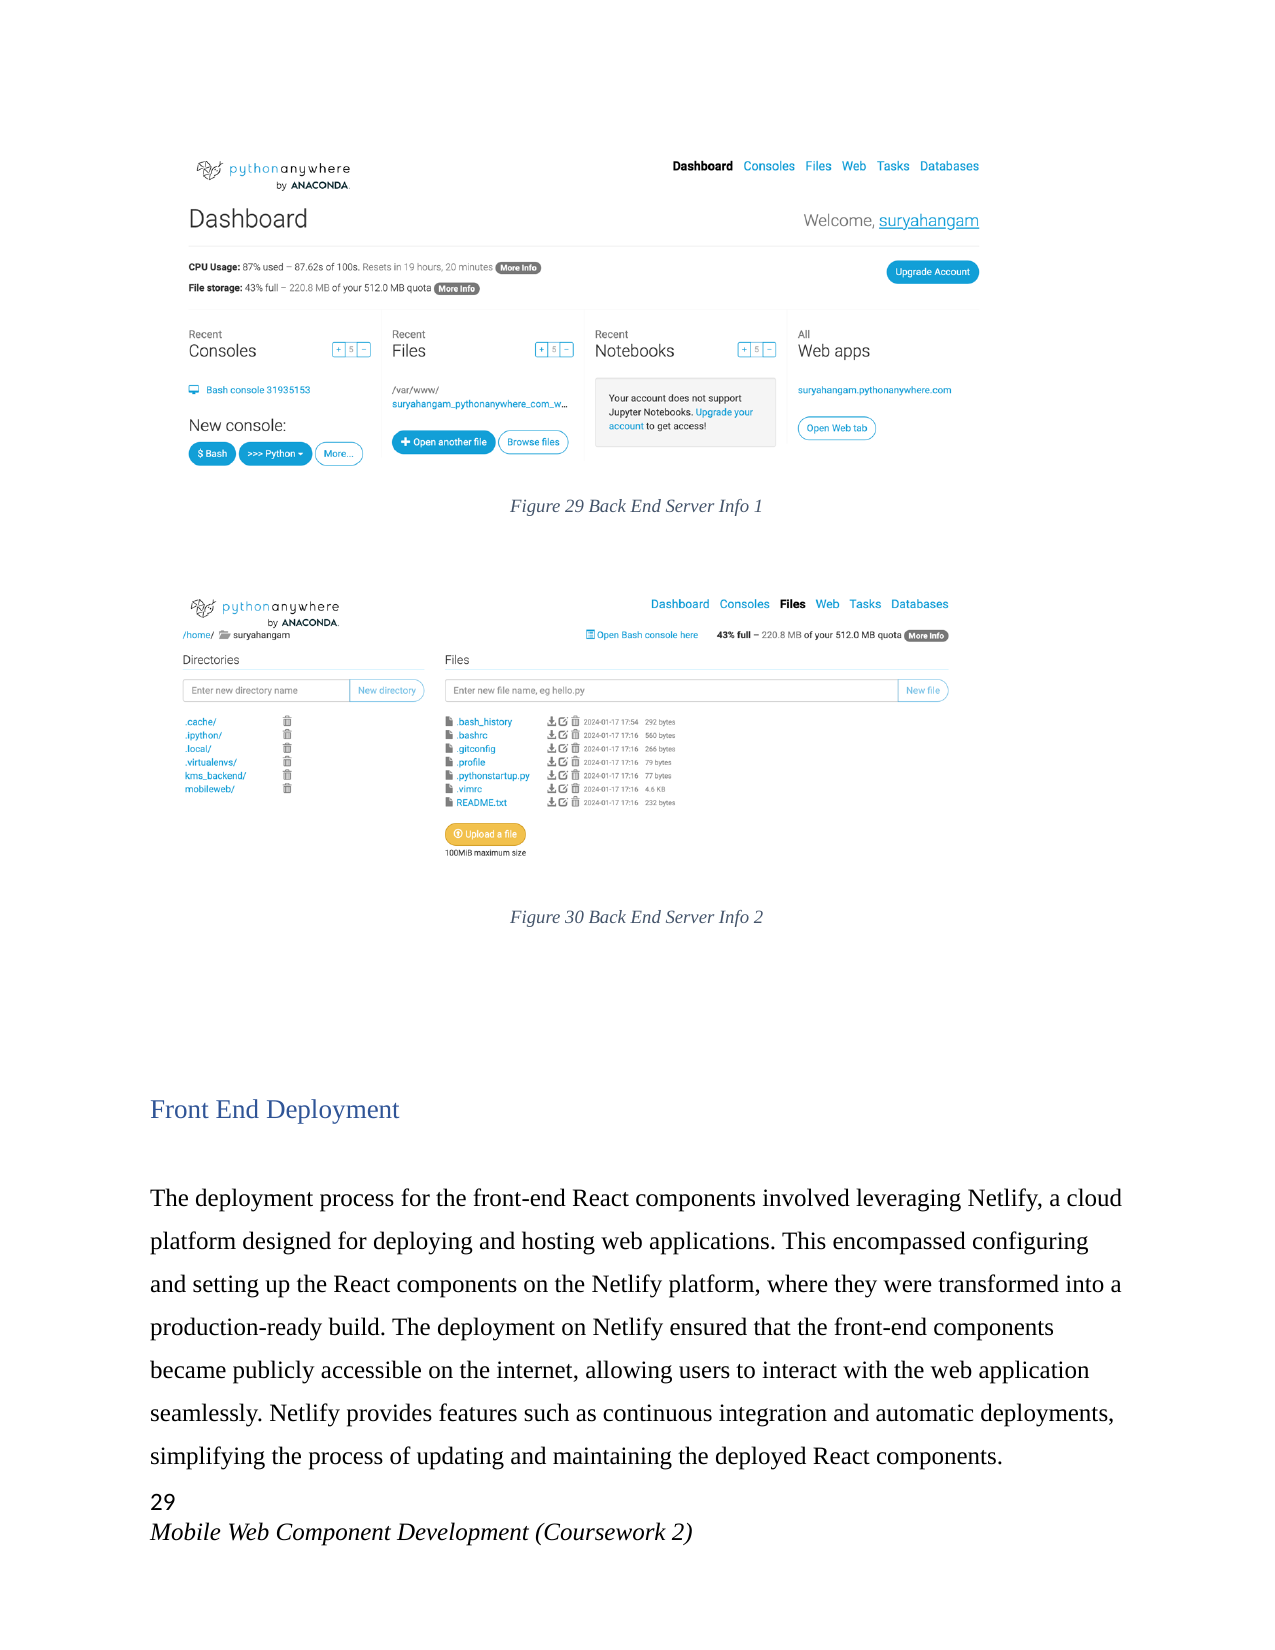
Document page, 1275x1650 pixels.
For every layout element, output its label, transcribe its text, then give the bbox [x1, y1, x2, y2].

text Figure 30 Back End Server Info 2 [150, 906, 1125, 928]
text The deployment process for the front-end React components involved leveraging Netlify, a cloud platform designed for deploying and hosting web applications. This encompassed configuring and setting up the React components on the Netlify platform, where they were transformed into a production-ready build. The deployment on Netlify ensured that the front-end components became publicly accessible on the internet, allowing users to interact with the web application seamlessly. Netlify provides features such as continuous integration and automatic deployments, simplifying the process of updating and maintaining the deployed React components. [150, 1183, 1125, 1470]
text Figure 29 Back End Server Info 1 [150, 495, 1125, 517]
subtitle Front End Deployment [150, 1093, 1125, 1124]
picture [150, 150, 1022, 480]
picture [150, 591, 974, 891]
